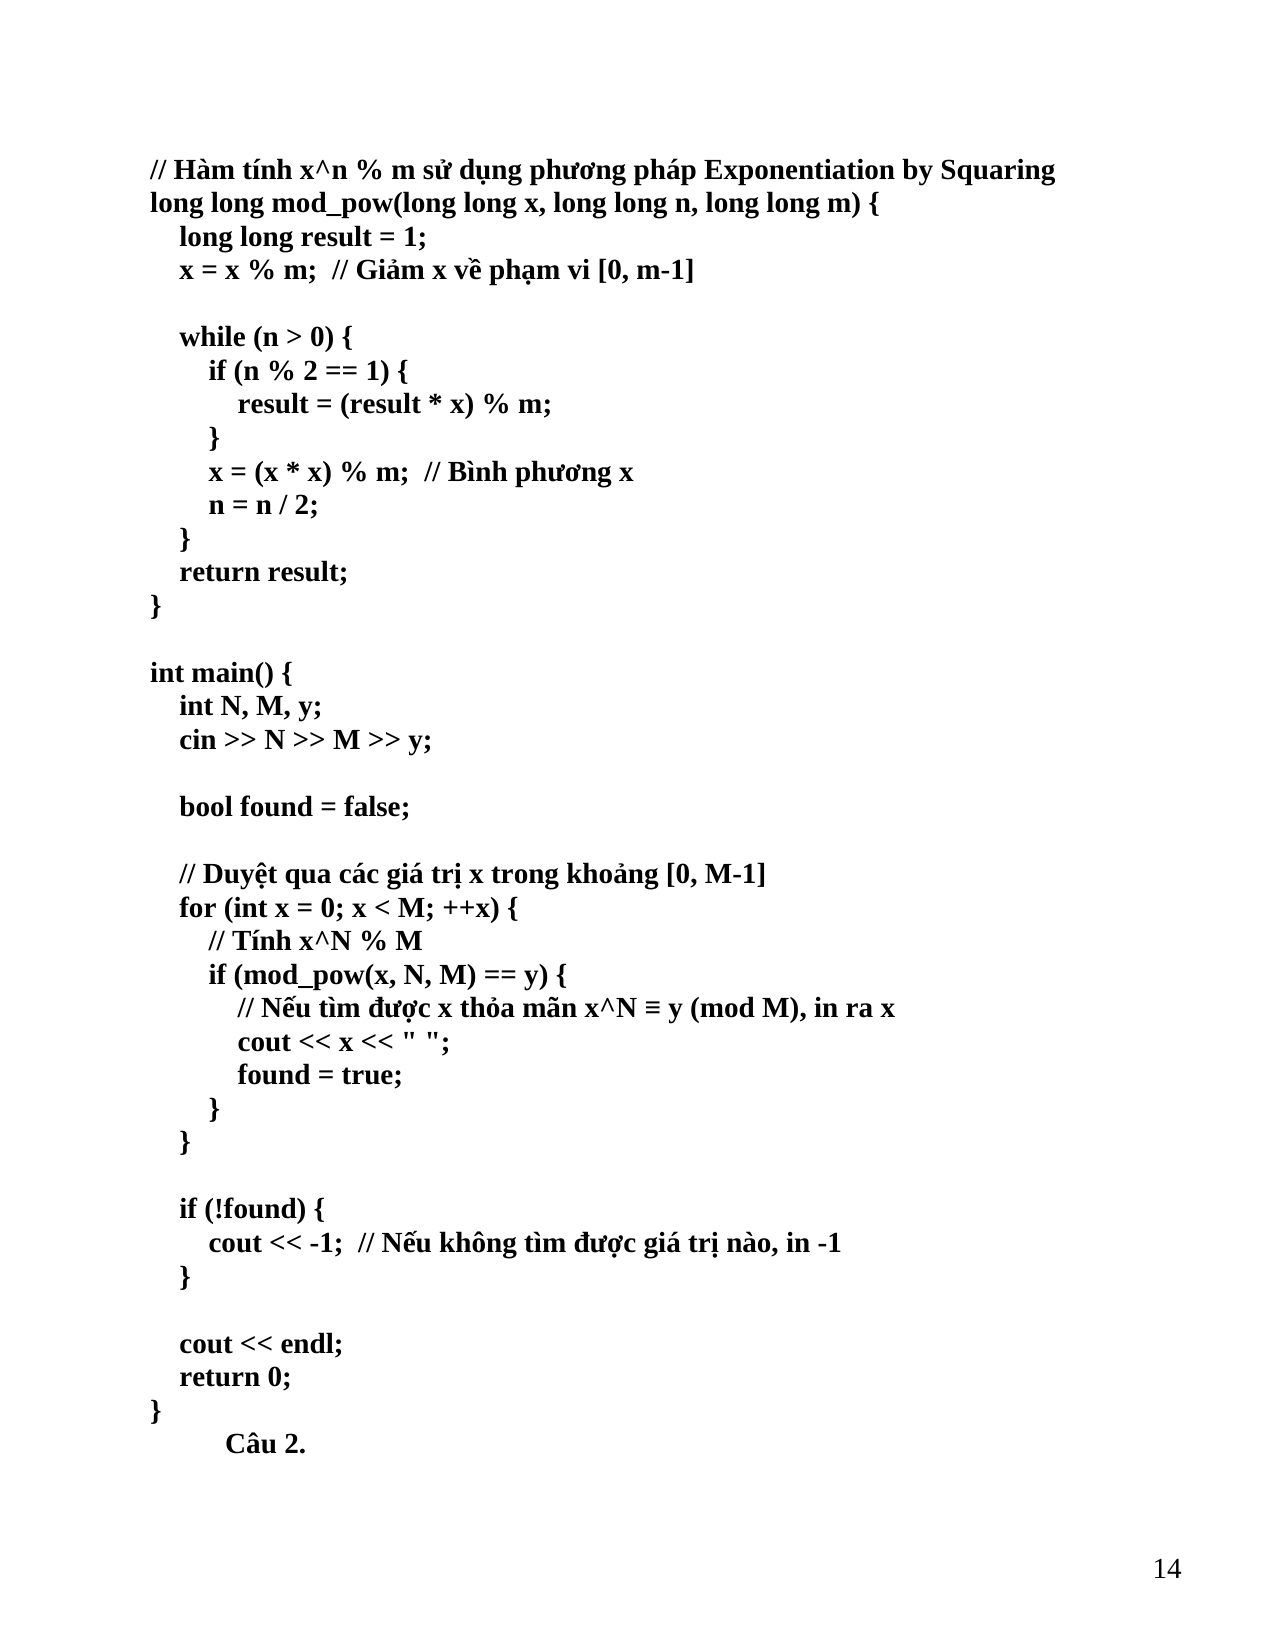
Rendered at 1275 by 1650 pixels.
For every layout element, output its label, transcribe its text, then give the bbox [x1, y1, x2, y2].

text return 0; [150, 1359, 1181, 1393]
text long long mod_pow(long long x, long long n, long long m) { [150, 185, 1181, 219]
text int N, M, y; [150, 688, 1181, 722]
text Câu 2. [150, 1426, 1181, 1460]
text // Duyệt qua các giá trị x trong khoảng [0, M-1] [150, 856, 1181, 890]
text result = (result * x) % m; [150, 387, 1181, 420]
text } [150, 1259, 1181, 1292]
text // Hàm tính x^n % m sử dụng phương pháp Exponentiation by Squaring [150, 152, 1181, 185]
text } [150, 521, 1181, 554]
text cout << endl; [150, 1326, 1181, 1359]
text cout << -1; // Nếu không tìm được giá trị nào, in -1 [150, 1225, 1181, 1259]
text if (mod_pow(x, N, M) == y) { [150, 957, 1181, 990]
text found = true; [150, 1057, 1181, 1091]
text for (int x = 0; x < M; ++x) { [150, 890, 1181, 923]
text // Tính x^N % M [150, 923, 1181, 957]
text } [150, 1393, 1181, 1426]
text bool found = false; [150, 789, 1181, 823]
text int main() { [150, 655, 1181, 688]
text cin >> N >> M >> y; [150, 722, 1181, 756]
text } [150, 420, 1181, 454]
text n = n / 2; [150, 487, 1181, 521]
text // Nếu tìm được x thỏa mãn x^N ≡ y (mod M), in ra x [150, 990, 1181, 1024]
text return result; [150, 554, 1181, 588]
text x = (x * x) % m; // Bình phương x [150, 454, 1181, 487]
text } [150, 588, 1181, 621]
text } [150, 1091, 1181, 1124]
text } [150, 1124, 1181, 1158]
text if (!found) { [150, 1192, 1181, 1225]
text cout << x << " "; [150, 1024, 1181, 1057]
text x = x % m; // Giảm x về phạm vi [0, m-1] [150, 252, 1181, 286]
text long long result = 1; [150, 219, 1181, 252]
text if (n % 2 == 1) { [150, 353, 1181, 387]
text while (n > 0) { [150, 319, 1181, 353]
